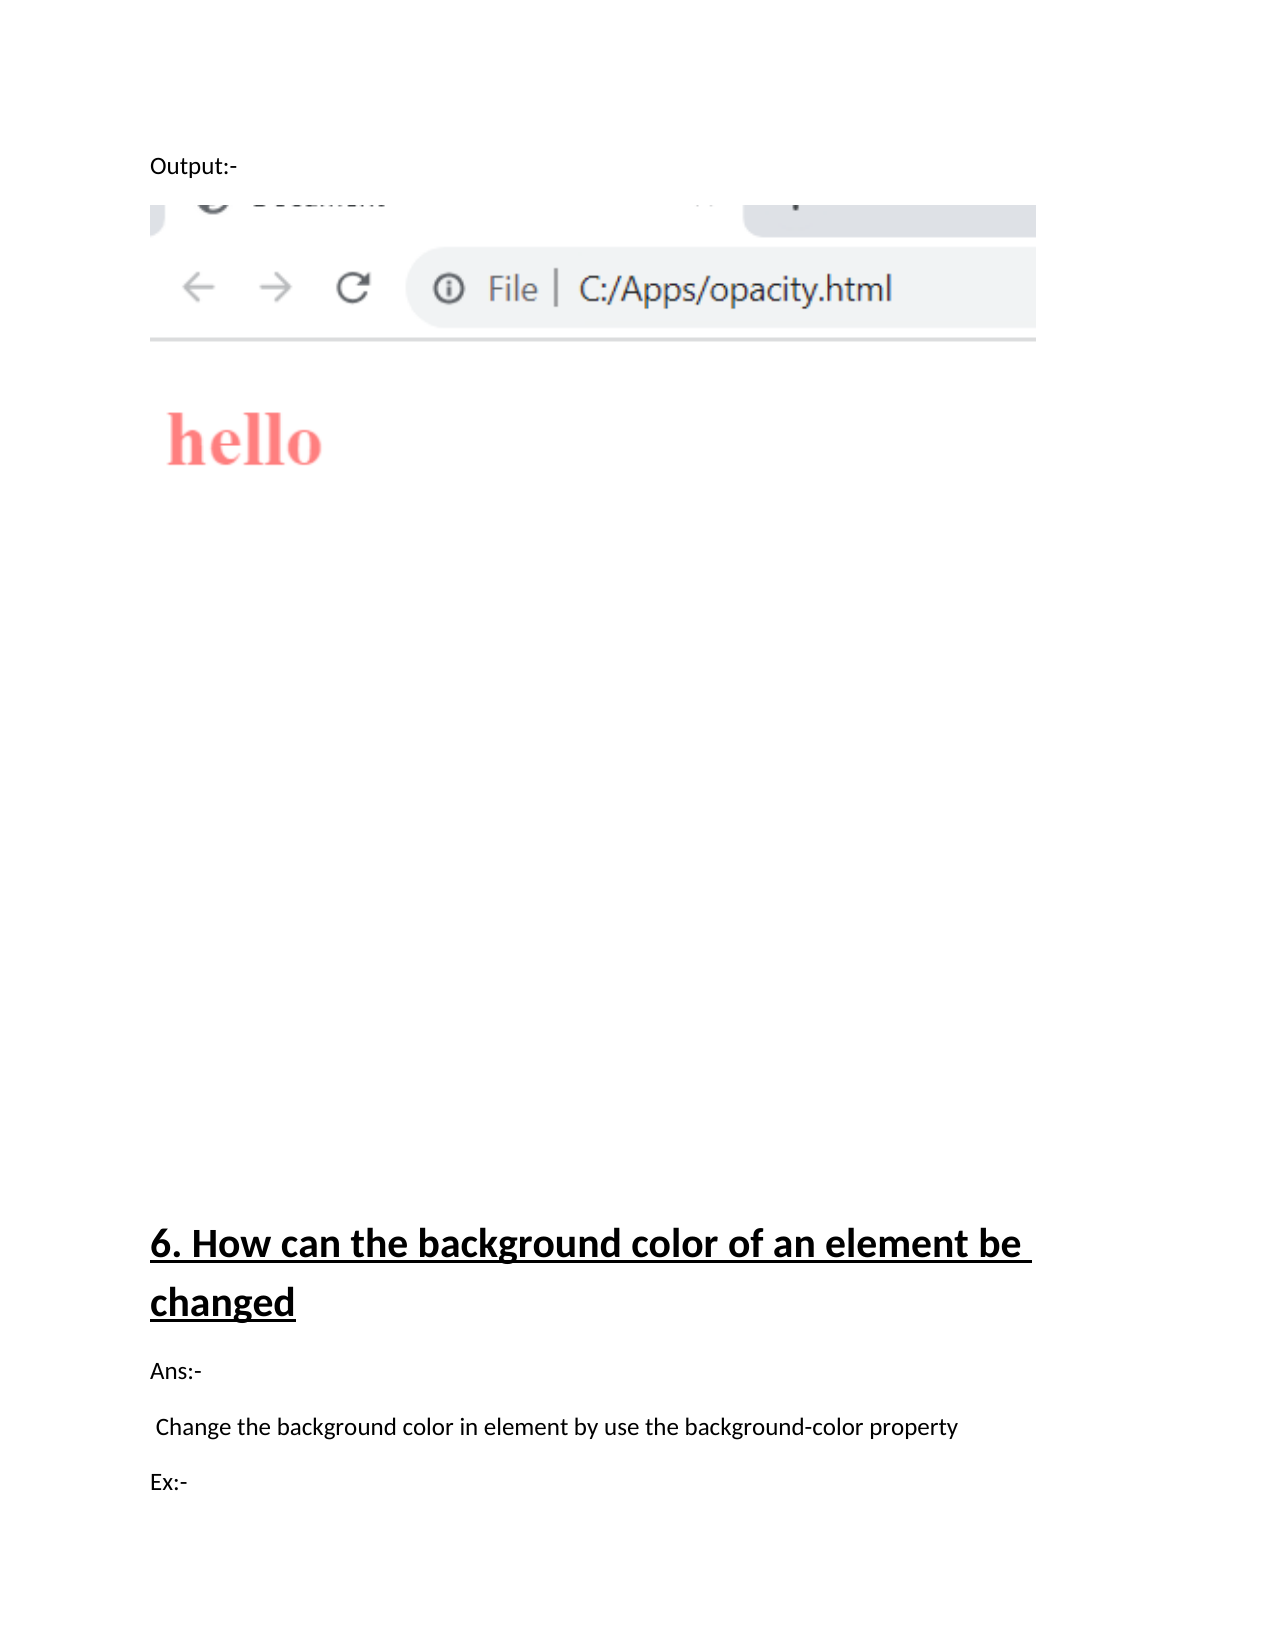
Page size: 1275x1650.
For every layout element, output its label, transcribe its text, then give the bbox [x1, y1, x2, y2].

text Ans:- [150, 1355, 1125, 1385]
text 6. How can the background color of an element be changed [150, 1217, 1125, 1326]
picture [150, 205, 1036, 1192]
text Change the background color in element by use the background-color property [150, 1411, 1125, 1441]
text Output:- [150, 150, 1125, 181]
text Ex:- [150, 1466, 1125, 1497]
